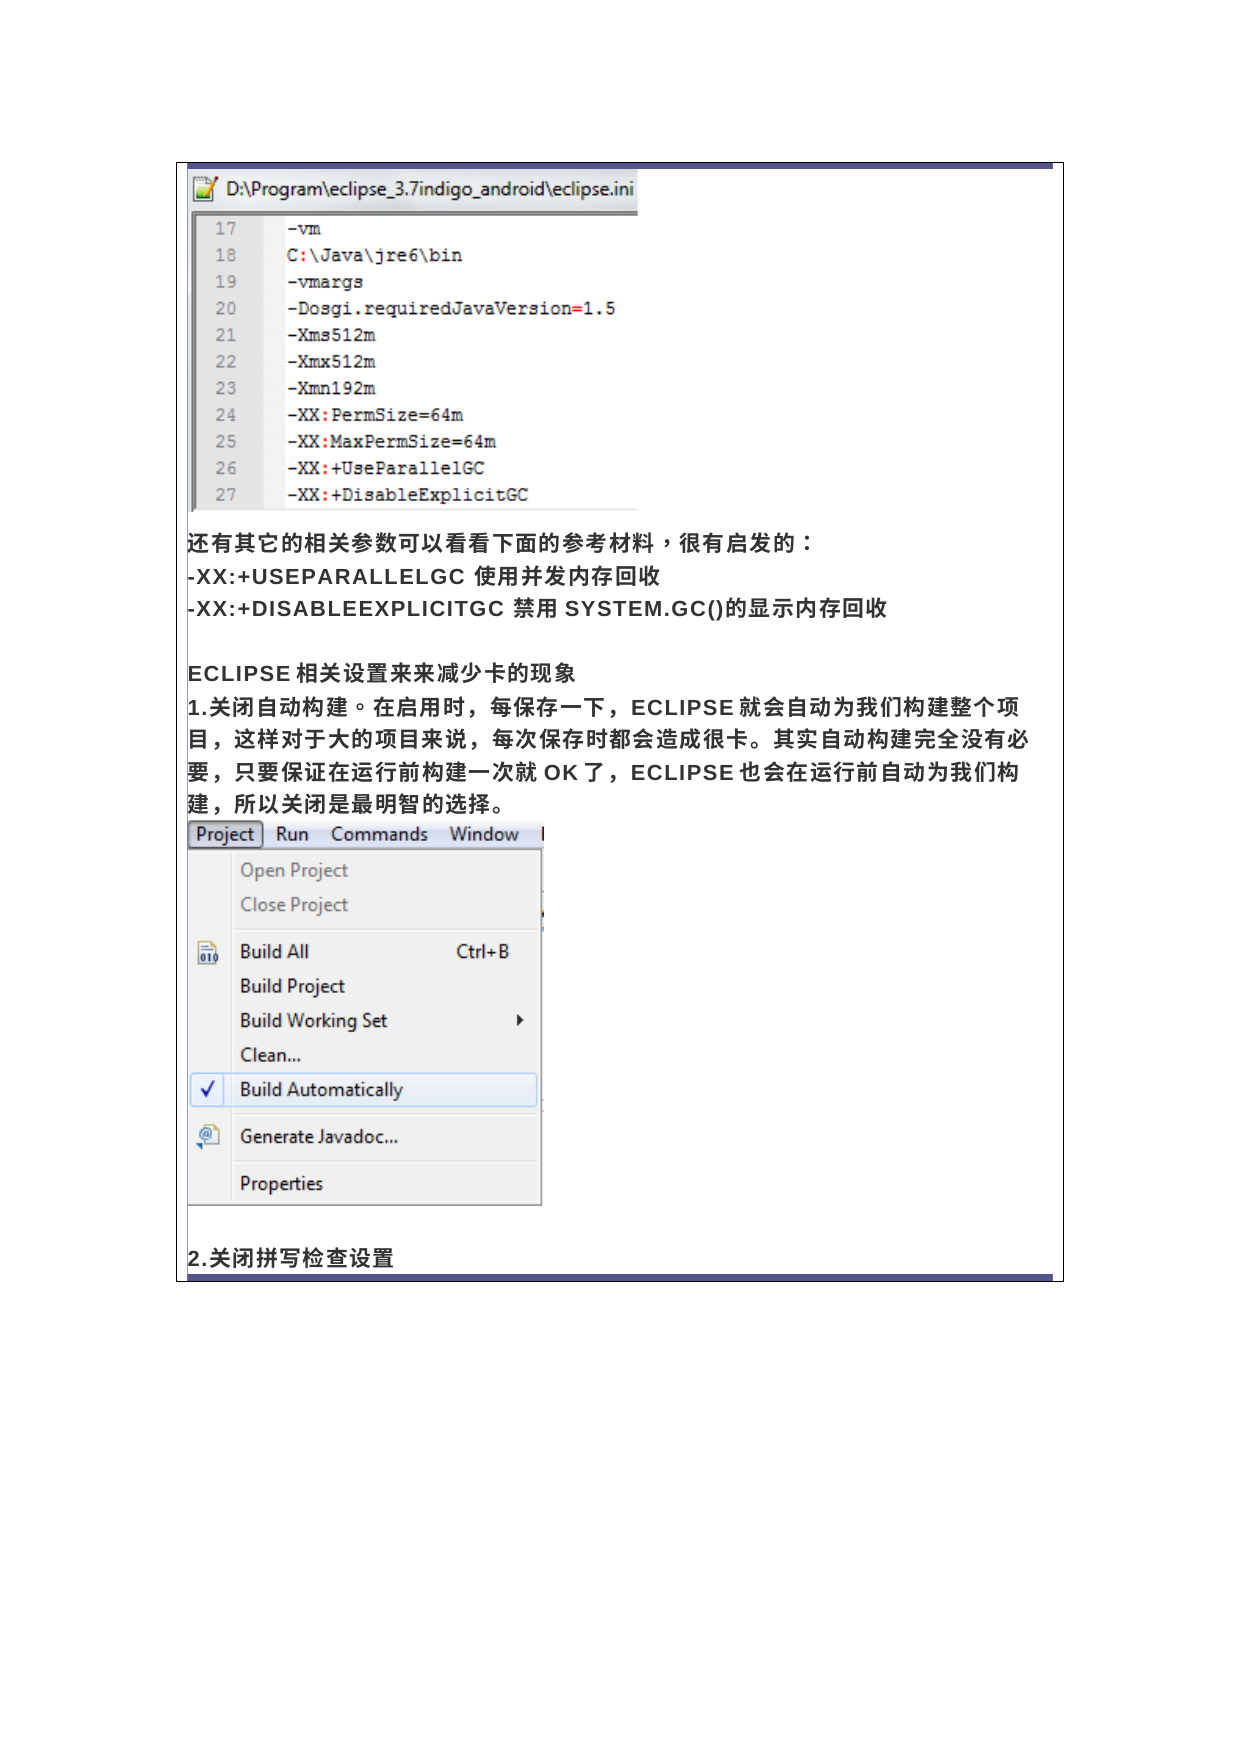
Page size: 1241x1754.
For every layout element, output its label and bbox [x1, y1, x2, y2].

picture [188, 819, 544, 1206]
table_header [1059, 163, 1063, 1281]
picture [188, 169, 638, 512]
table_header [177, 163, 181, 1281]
